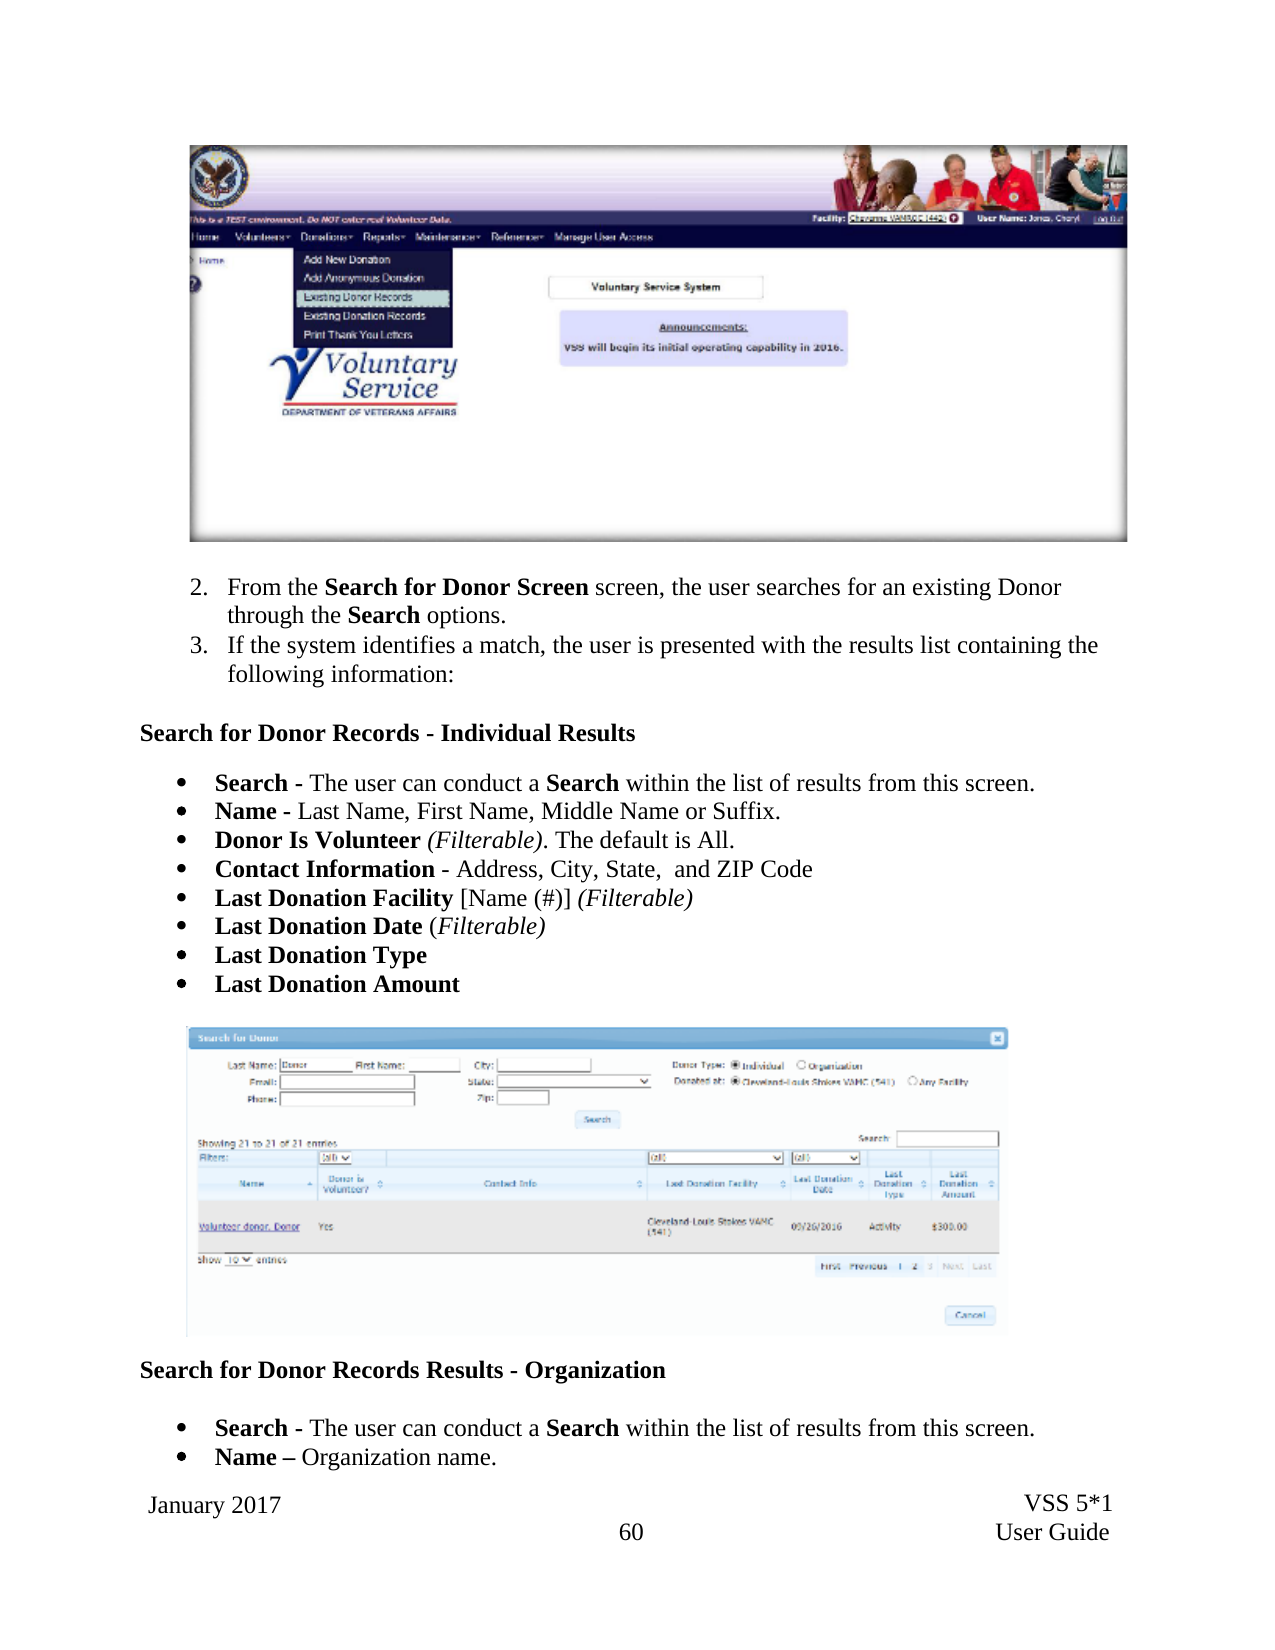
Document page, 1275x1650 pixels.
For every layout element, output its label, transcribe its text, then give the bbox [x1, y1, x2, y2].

list Name - Last Name, First Name, Middle Name or Suffix. [177, 796, 1137, 825]
list Search - The user can conduct a Search within the list of results from this screen. [177, 1413, 1137, 1442]
picture [186, 1026, 1009, 1337]
list Last Donation Facility [Name (#)] (Filterable) [177, 883, 1137, 911]
text Search for Donor Records Results - Organization [139, 1355, 1137, 1384]
list Name – Organization name. [177, 1442, 1137, 1471]
text Search for Donor Records - Individual Results [139, 718, 1137, 746]
list Contact Information - Address, City, State, and ZIP Code [177, 854, 1137, 883]
picture [189, 145, 1128, 542]
list From the Search for Donor Screen screen, the user searches for an existing Donor through the Search options. [189, 572, 1137, 629]
list Search - The user can conduct a Search within the list of results from this screen. [177, 768, 1137, 796]
list Donor Is Volunteer (Filterable). The default is All. [177, 825, 1137, 854]
list Last Donation Date (Filterable) [177, 911, 1137, 940]
list Last Donation Type [177, 940, 1137, 969]
list If the system identifies a match, the user is presented with the results list containing the following information: [189, 630, 1137, 688]
list Last Donation Amount [177, 969, 1137, 998]
